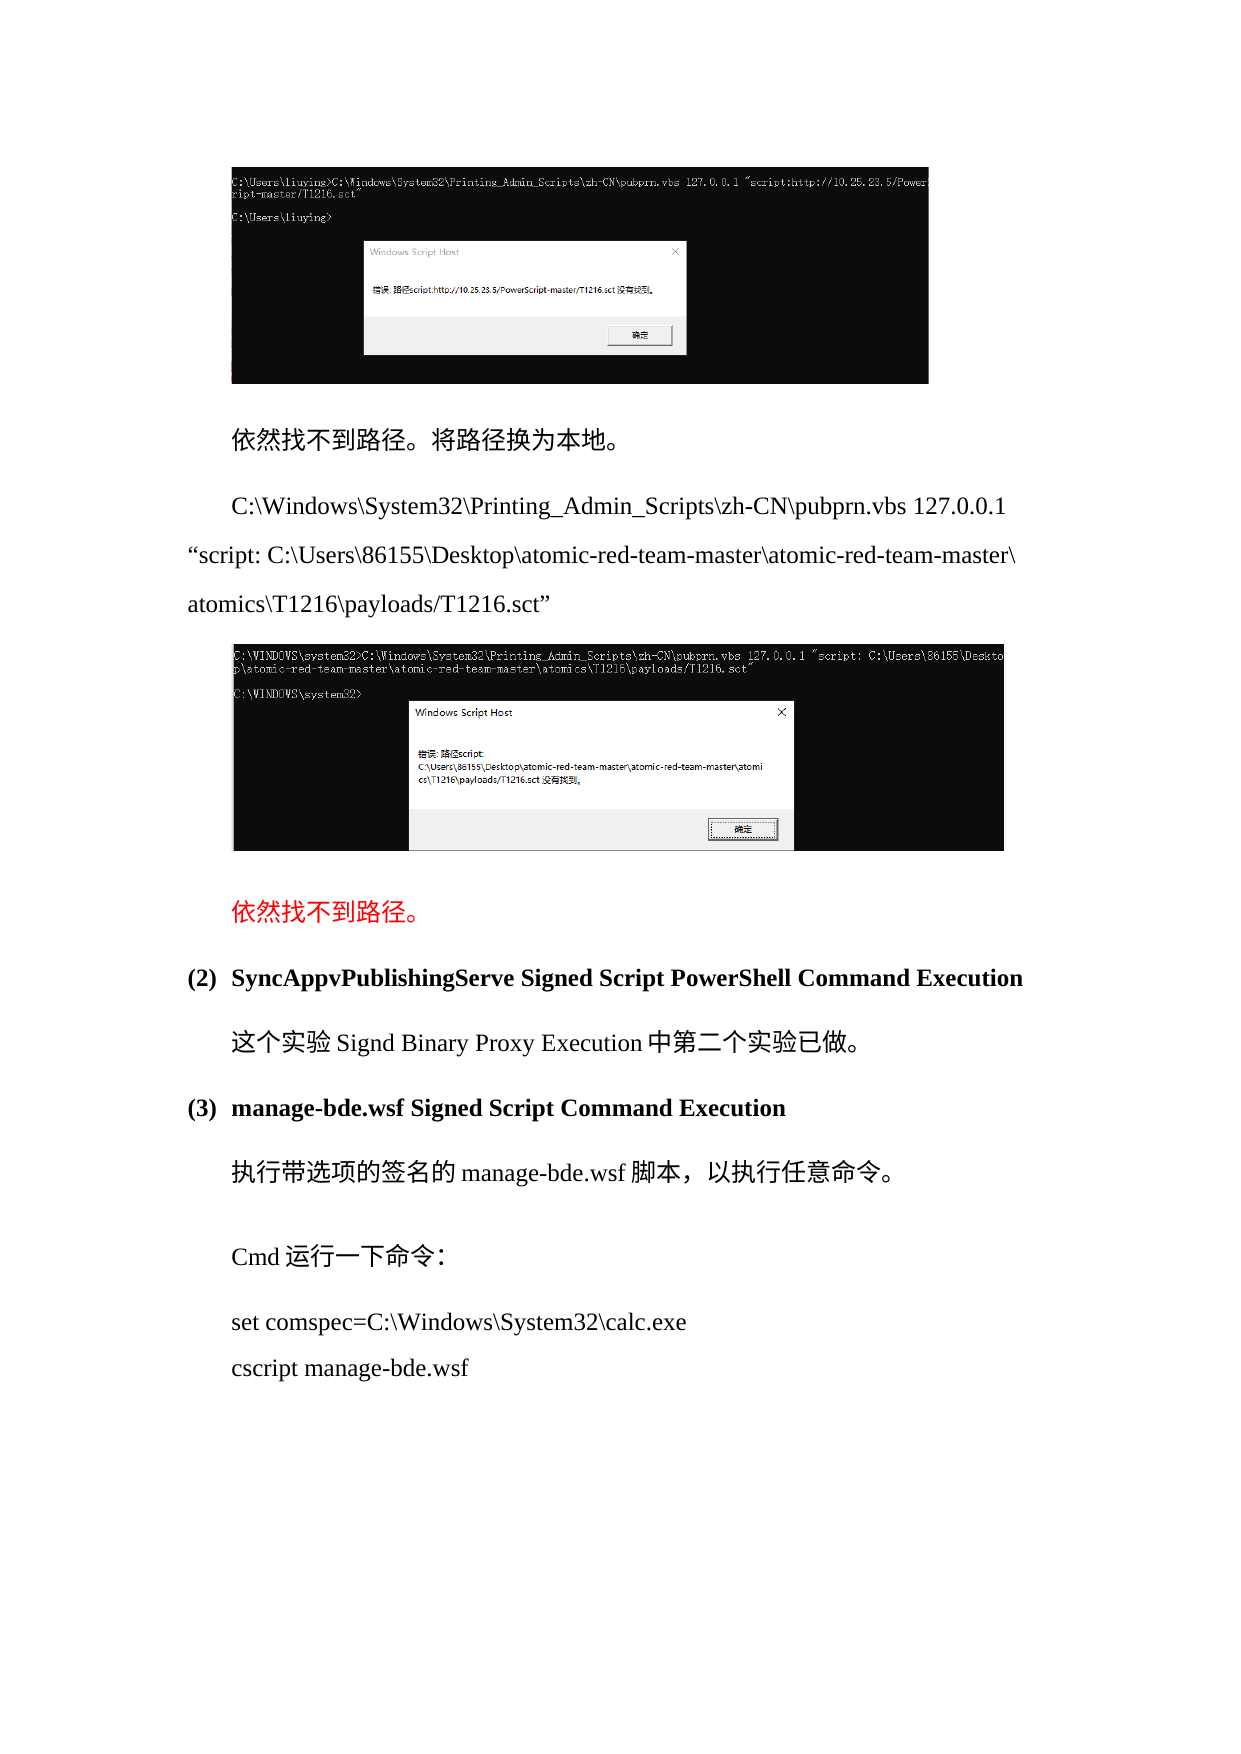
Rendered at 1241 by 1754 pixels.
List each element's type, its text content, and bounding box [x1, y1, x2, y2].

subtitle manage-bde.wsf Signed Script Command Execution [187, 1092, 1053, 1124]
picture [231, 644, 1006, 851]
picture [231, 167, 929, 384]
text 依然找不到路径。将路径换为本地。 [187, 406, 1053, 471]
subtitle SyncAppvPublishingServe Signed Script PowerShell Command Execution [187, 962, 1053, 994]
text 执行带选项的签名的manage-bde.wsf脚本，以执行任意命令。 [231, 1138, 1053, 1203]
text set comspec=C:\Windows\System32\calc.exe [187, 1305, 1053, 1337]
text 这个实验Signd Binary Proxy Execution中第二个实验已做。 [231, 1008, 1053, 1073]
text 依然找不到路径。 [187, 878, 1053, 943]
text Cmd运行一下命令： [187, 1222, 1053, 1287]
text cscript manage-bde.wsf [187, 1352, 1053, 1384]
text C:\Windows\System32\Printing_Admin_Scripts\zh-CN\pubprn.vbs 127.0.0.1 “script: C:\Users\86155\Desktop\atomic-red-team-master\atomic-red-team-master\atomics\T1216\payloads/T1216.sct” [187, 489, 1053, 619]
